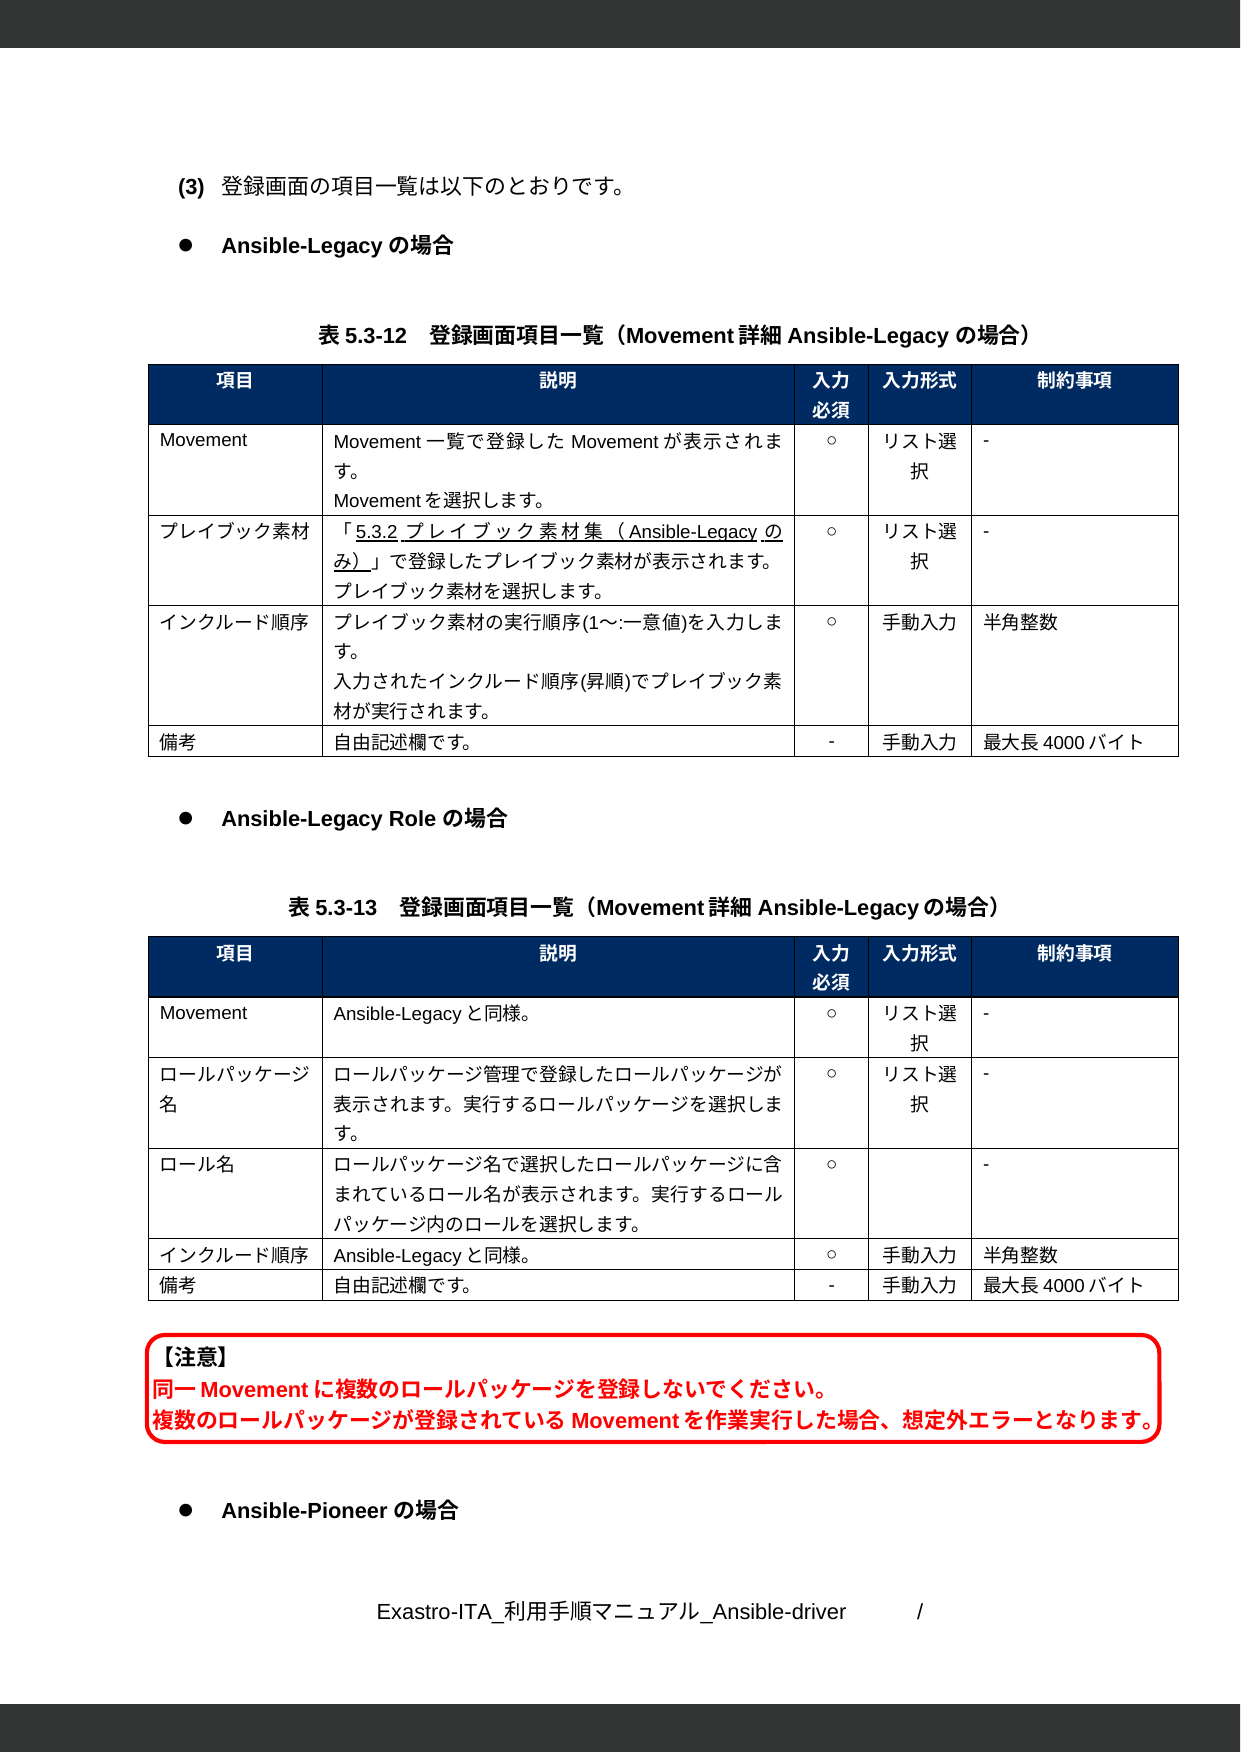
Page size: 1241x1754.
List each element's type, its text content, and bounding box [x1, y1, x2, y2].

table_cell 半角整数 [972, 606, 1178, 725]
table_cell Ansible-Legacyと同様。 [323, 1239, 794, 1269]
table_cell - [972, 998, 1178, 1057]
table_cell Movement一覧で登録したMovementが表示されます。 Movementを選択します。 [323, 425, 794, 514]
table_cell Movement [149, 998, 322, 1057]
list Ansible-Legacy の場合 [177, 214, 1152, 274]
table_cell ロールパッケージ名 [149, 1058, 322, 1147]
table_cell ○ [795, 1149, 868, 1238]
table_cell - [972, 1058, 1178, 1147]
list 表 5.3-12 登録画面項目一覧（Movement詳細 Ansible-Legacy の場合） [209, 304, 1152, 363]
table_header 説明 [323, 937, 794, 996]
table_cell 最大長4000バイト [972, 726, 1178, 756]
table_cell ロールパッケージ管理で登録したロールパッケージが表示されます。実行するロールパッケージを選択します。 [323, 1058, 794, 1147]
picture [0, 0, 1241, 48]
table_cell - [795, 1270, 868, 1299]
table_header 入力形式 [869, 937, 971, 996]
table_cell ○ [795, 425, 868, 514]
table_cell 自由記述欄です。 [323, 1270, 794, 1299]
table_header 入力 必須 [795, 365, 868, 424]
table_cell リスト選択 [869, 1058, 971, 1147]
table_cell - [972, 425, 1178, 514]
table_cell プレイブック素材の実行順序(1～:一意値)を入力します。 入力されたインクルード順序(昇順)でプレイブック素材が実行されます。 [323, 606, 794, 725]
list 登録画面の項目一覧は以下のとおりです。 [178, 155, 1152, 214]
table_cell ロール名 [149, 1149, 322, 1238]
table_cell インクルード順序 [149, 1239, 322, 1269]
table_cell インクルード順序 [149, 606, 322, 725]
table_cell 最大長4000バイト [972, 1270, 1178, 1299]
table_cell リスト選択 [869, 998, 971, 1057]
table_cell ○ [795, 1058, 868, 1147]
table_header 入力 必須 [795, 937, 868, 996]
table_header 制約事項 [972, 937, 1178, 996]
list Ansible-Legacy Role の場合 [177, 787, 1152, 846]
table_cell 備考 [149, 1270, 322, 1299]
table_header 制約事項 [972, 365, 1178, 424]
text 表 5.3-13 登録画面項目一覧（Movement詳細 Ansible-Legacyの場合） [148, 876, 1152, 936]
table_cell 「5.3.2プレイブック素材集（Ansible-Legacyのみ）」で登録したプレイブック素材が表示されます。プレイブック素材を選択します。 [323, 516, 794, 605]
list Ansible-Pioneer の場合 [177, 1479, 1152, 1539]
table_cell 手動入力 [869, 1239, 971, 1269]
table_header 項目 [149, 365, 322, 424]
table_cell リスト選択 [869, 425, 971, 514]
table_cell 備考 [149, 726, 322, 756]
table_cell リスト選択 [869, 516, 971, 605]
table_cell ○ [795, 998, 868, 1057]
table_cell プレイブック素材 [149, 516, 322, 605]
table_header 入力形式 [869, 365, 971, 424]
table_cell 半角整数 [972, 1239, 1178, 1269]
table_header 説明 [323, 365, 794, 424]
table_cell ○ [795, 1239, 868, 1269]
table_cell ○ [795, 606, 868, 725]
table_cell [869, 1149, 971, 1238]
picture [0, 1704, 1241, 1752]
table_cell - [795, 726, 868, 756]
table_cell - [972, 516, 1178, 605]
table_cell - [972, 1149, 1178, 1238]
table_cell ○ [795, 516, 868, 605]
table_cell Ansible-Legacyと同様。 [323, 998, 794, 1057]
table_cell ロールパッケージ名で選択したロールパッケージに含まれているロール名が表示されます。実行するロールパッケージ内のロールを選択します。 [323, 1149, 794, 1238]
table_cell 自由記述欄です。 [323, 726, 794, 756]
table_cell 手動入力 [869, 726, 971, 756]
table_header 項目 [149, 937, 322, 996]
table_cell 手動入力 [869, 1270, 971, 1299]
table_cell 手動入力 [869, 606, 971, 725]
table_cell Movement [149, 425, 322, 514]
